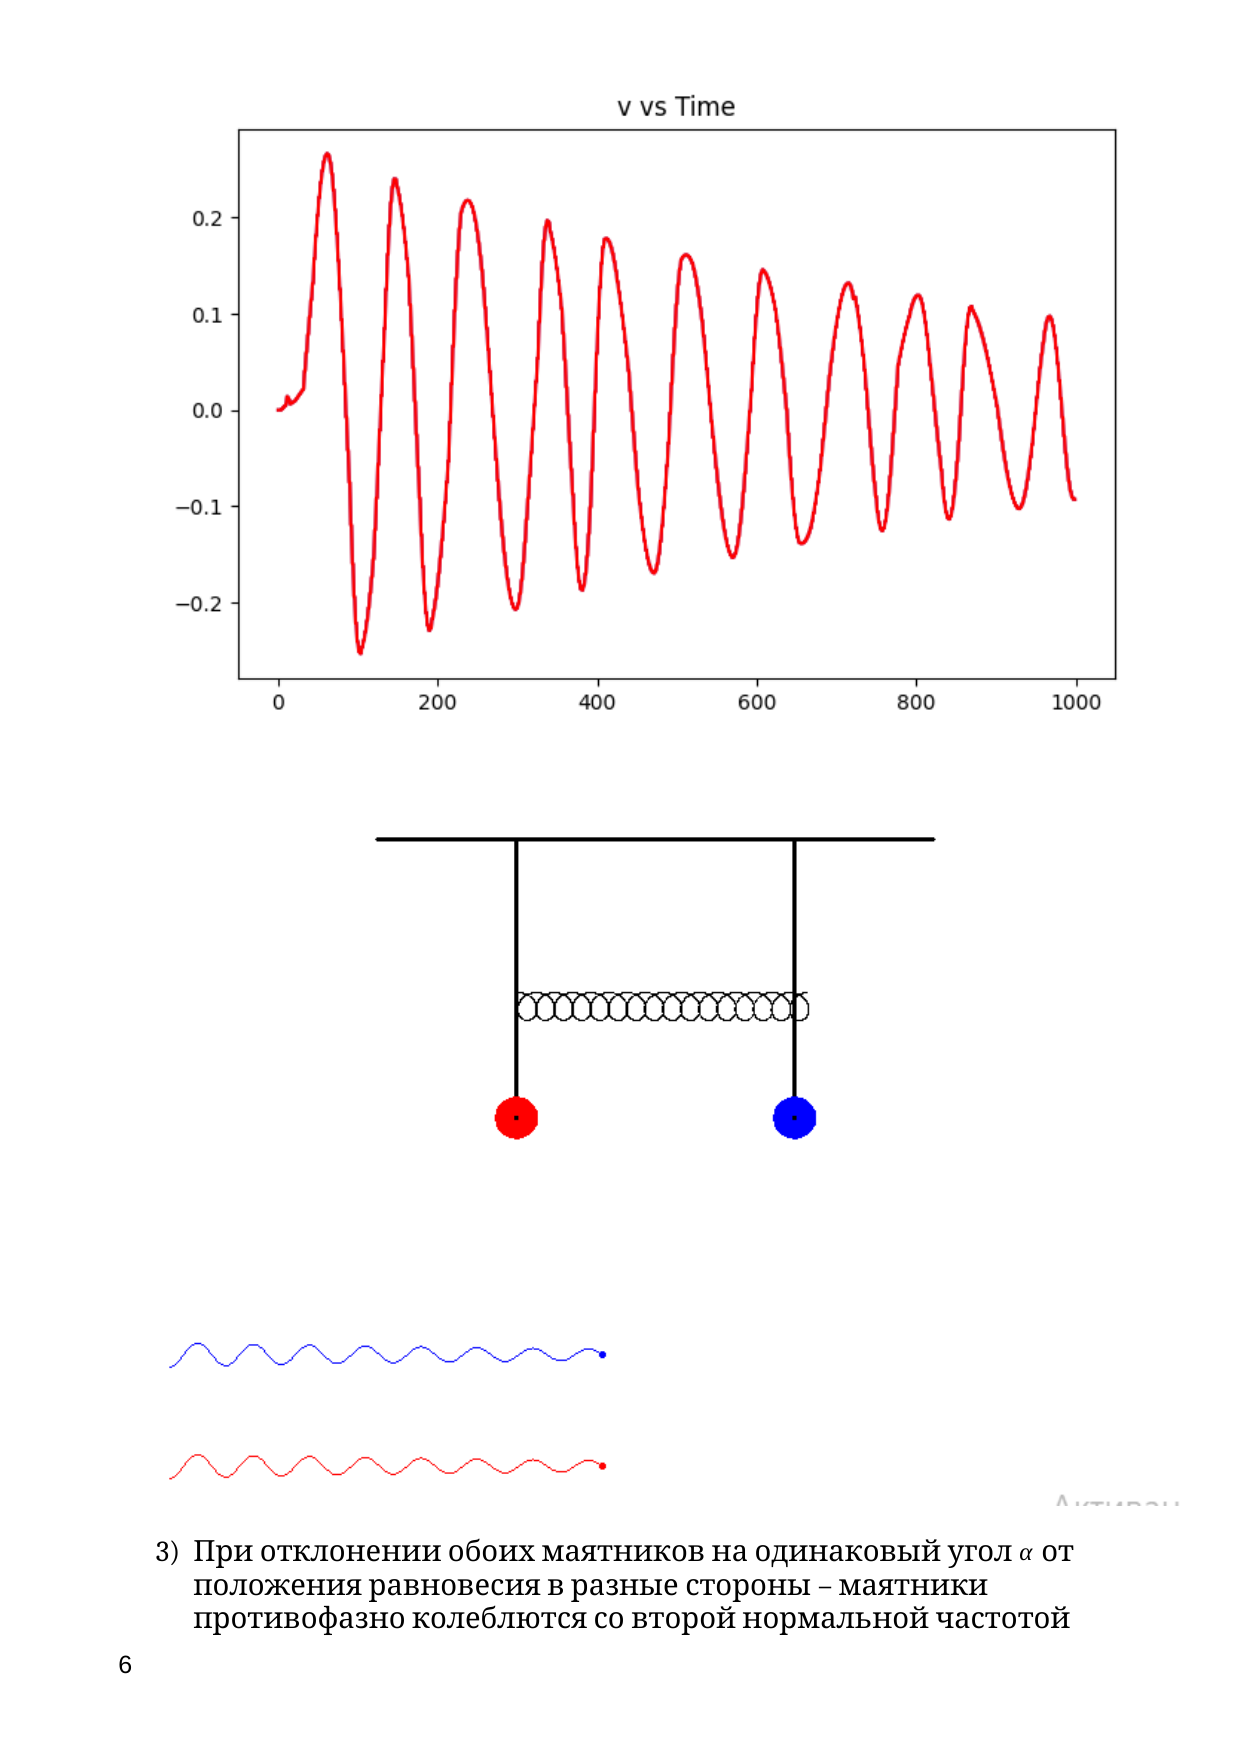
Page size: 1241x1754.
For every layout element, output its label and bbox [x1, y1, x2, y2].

picture [118, 59, 1182, 1506]
list [156, 1536, 1181, 1636]
